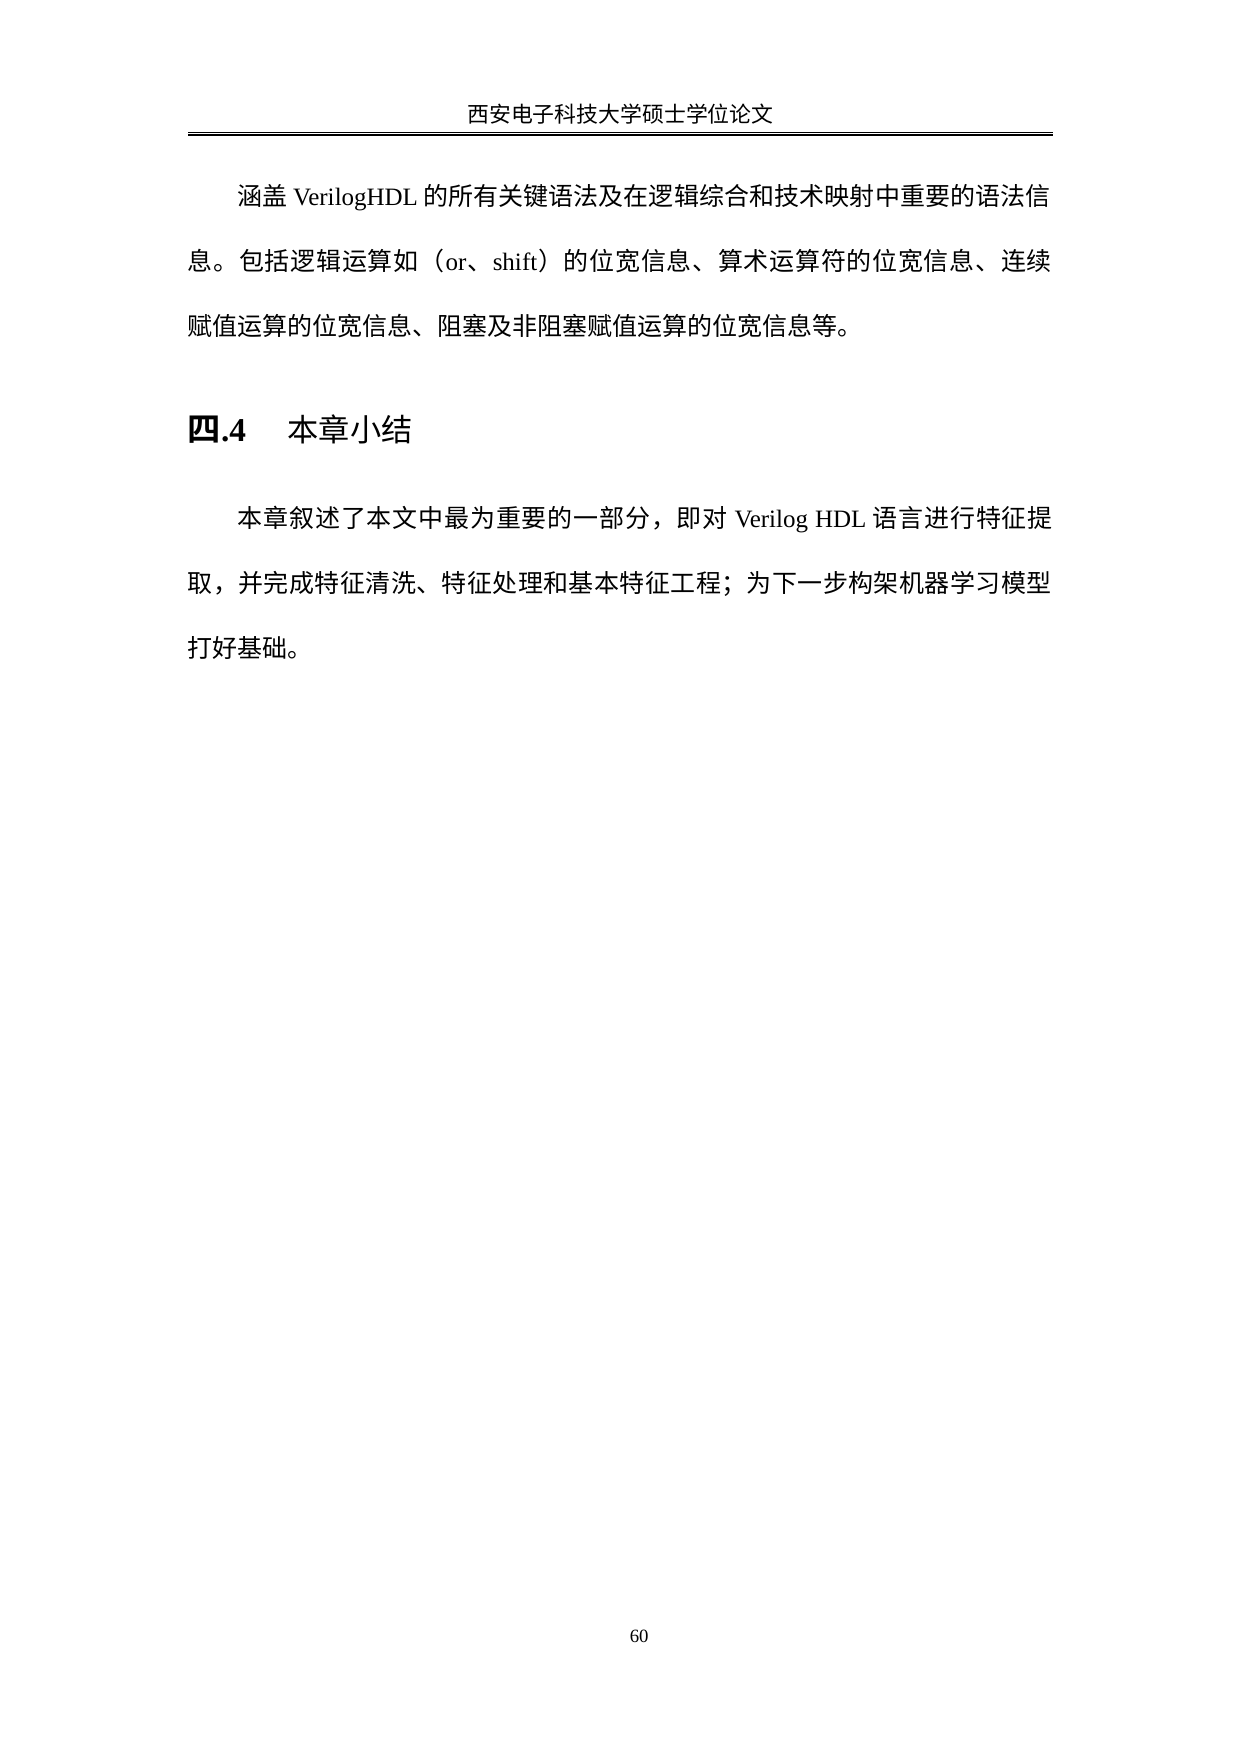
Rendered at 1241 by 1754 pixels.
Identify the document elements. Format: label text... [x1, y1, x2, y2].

text 涵盖VerilogHDL的所有关键语法及在逻辑综合和技术映射中重要的语法信息。包括逻辑运算如（or、shift）的位宽信息、算术运算符的位宽信息、连续赋值运算的位宽信息、阻塞及非阻塞赋值运算的位宽信息等。 [187, 162, 1053, 357]
text 本章叙述了本文中最为重要的一部分，即对Verilog HDL语言进行特征提取，并完成特征清洗、特征处理和基本特征工程；为下一步构架机器学习模型打好基础。 [187, 484, 1053, 679]
subtitle 本章小结 [187, 394, 1053, 459]
